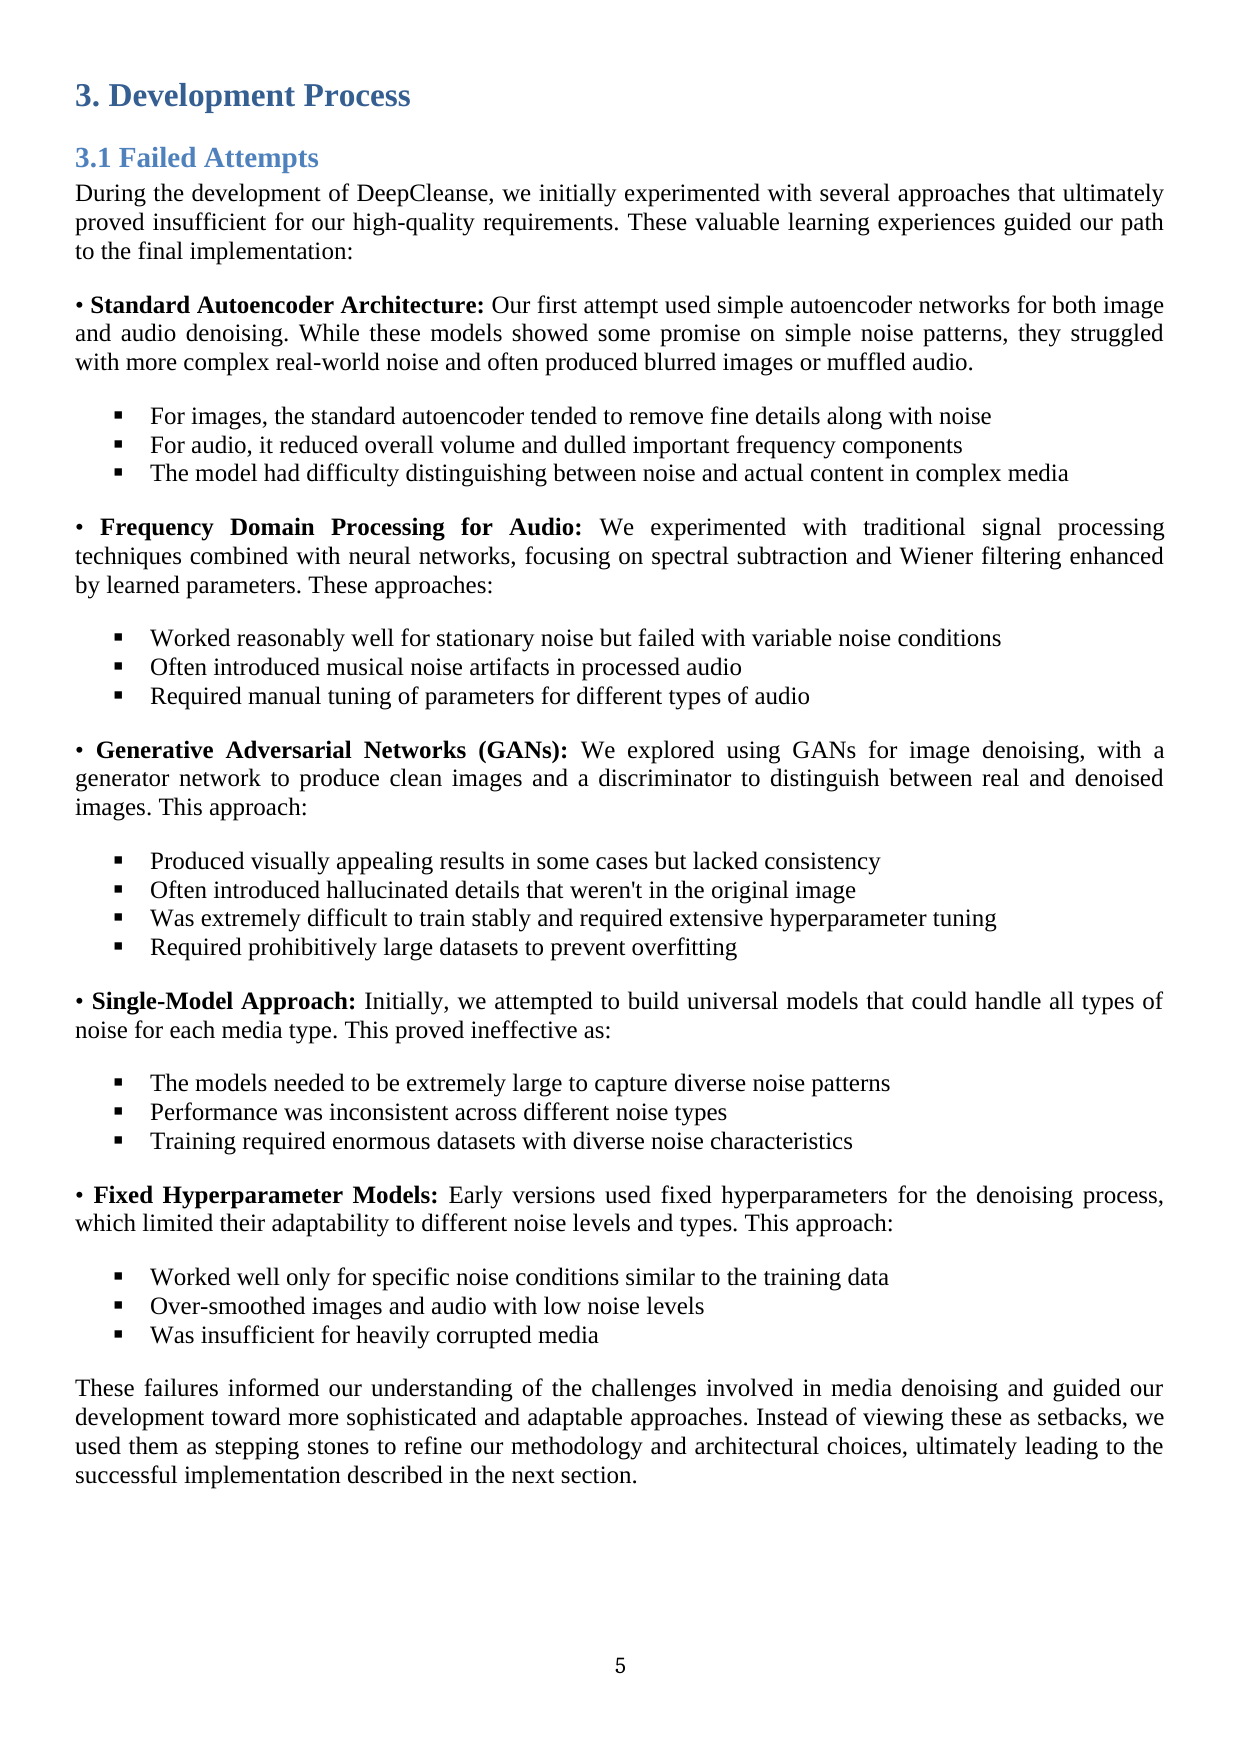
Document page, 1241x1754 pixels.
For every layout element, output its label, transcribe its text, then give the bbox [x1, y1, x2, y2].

text • Fixed Hyperparameter Models: Early versions used fixed hyperparameters for the denoising process, which limited their adaptability to different noise levels and types. This approach: [75, 1180, 1165, 1237]
list Was extremely difficult to train stably and required extensive hyperparameter tuning [112, 903, 1165, 932]
list The models needed to be extremely large to capture diverse noise patterns [112, 1068, 1165, 1097]
text • Generative Adversarial Networks (GANs): We explored using GANs for image denoising, with a generator network to produce clean images and a discriminator to distinguish between real and denoised images. This approach: [75, 735, 1165, 821]
text • Frequency Domain Processing for Audio: We experimented with traditional signal processing techniques combined with neural networks, focusing on spectral subtraction and Wiener filtering enhanced by learned parameters. These approaches: [75, 512, 1165, 598]
subtitle 3.1 Failed Attempts [75, 140, 1165, 173]
list Over-smoothed images and audio with low noise levels [112, 1291, 1165, 1320]
list Performance was inconsistent across different noise types [112, 1097, 1165, 1126]
list Required prohibitively large datasets to prevent overfitting [112, 932, 1165, 961]
list The model had difficulty distinguishing between noise and actual content in complex media [112, 458, 1165, 487]
list Produced visually appealing results in some cases but lacked consistency [112, 846, 1165, 875]
list Worked reasonably well for stationary noise but failed with variable noise conditions [112, 623, 1165, 652]
list Often introduced hallucinated details that weren't in the original image [112, 875, 1165, 903]
list Training required enormous datasets with diverse noise characteristics [112, 1126, 1165, 1155]
subtitle 3. Development Process [75, 75, 1165, 113]
text • Standard Autoencoder Architecture: Our first attempt used simple autoencoder networks for both image and audio denoising. While these models showed some promise on simple noise patterns, they struggled with more complex real-world noise and often produced blurred images or muffled audio. [75, 290, 1165, 376]
list Required manual tuning of parameters for different types of audio [112, 681, 1165, 710]
list Was insufficient for heavily corrupted media [112, 1320, 1165, 1348]
text These failures informed our understanding of the challenges involved in media denoising and guided our development toward more sophisticated and adaptable approaches. Instead of viewing these as setbacks, we used them as stepping stones to refine our methodology and architectural choices, ultimately leading to the successful implementation described in the next section. [75, 1373, 1165, 1488]
text • Single-Model Approach: Initially, we attempted to build universal models that could handle all types of noise for each media type. This proved ineffective as: [75, 986, 1165, 1043]
list Worked well only for specific noise conditions similar to the training data [112, 1262, 1165, 1291]
list For audio, it reduced overall volume and dulled important frequency components [112, 430, 1165, 458]
text During the development of DeepCleanse, we initially experimented with several approaches that ultimately proved insufficient for our high-quality requirements. These valuable learning experiences guided our path to the final implementation: [75, 178, 1165, 265]
list Often introduced musical noise artifacts in processed audio [112, 652, 1165, 681]
list For images, the standard autoencoder tended to remove fine details along with noise [112, 401, 1165, 430]
